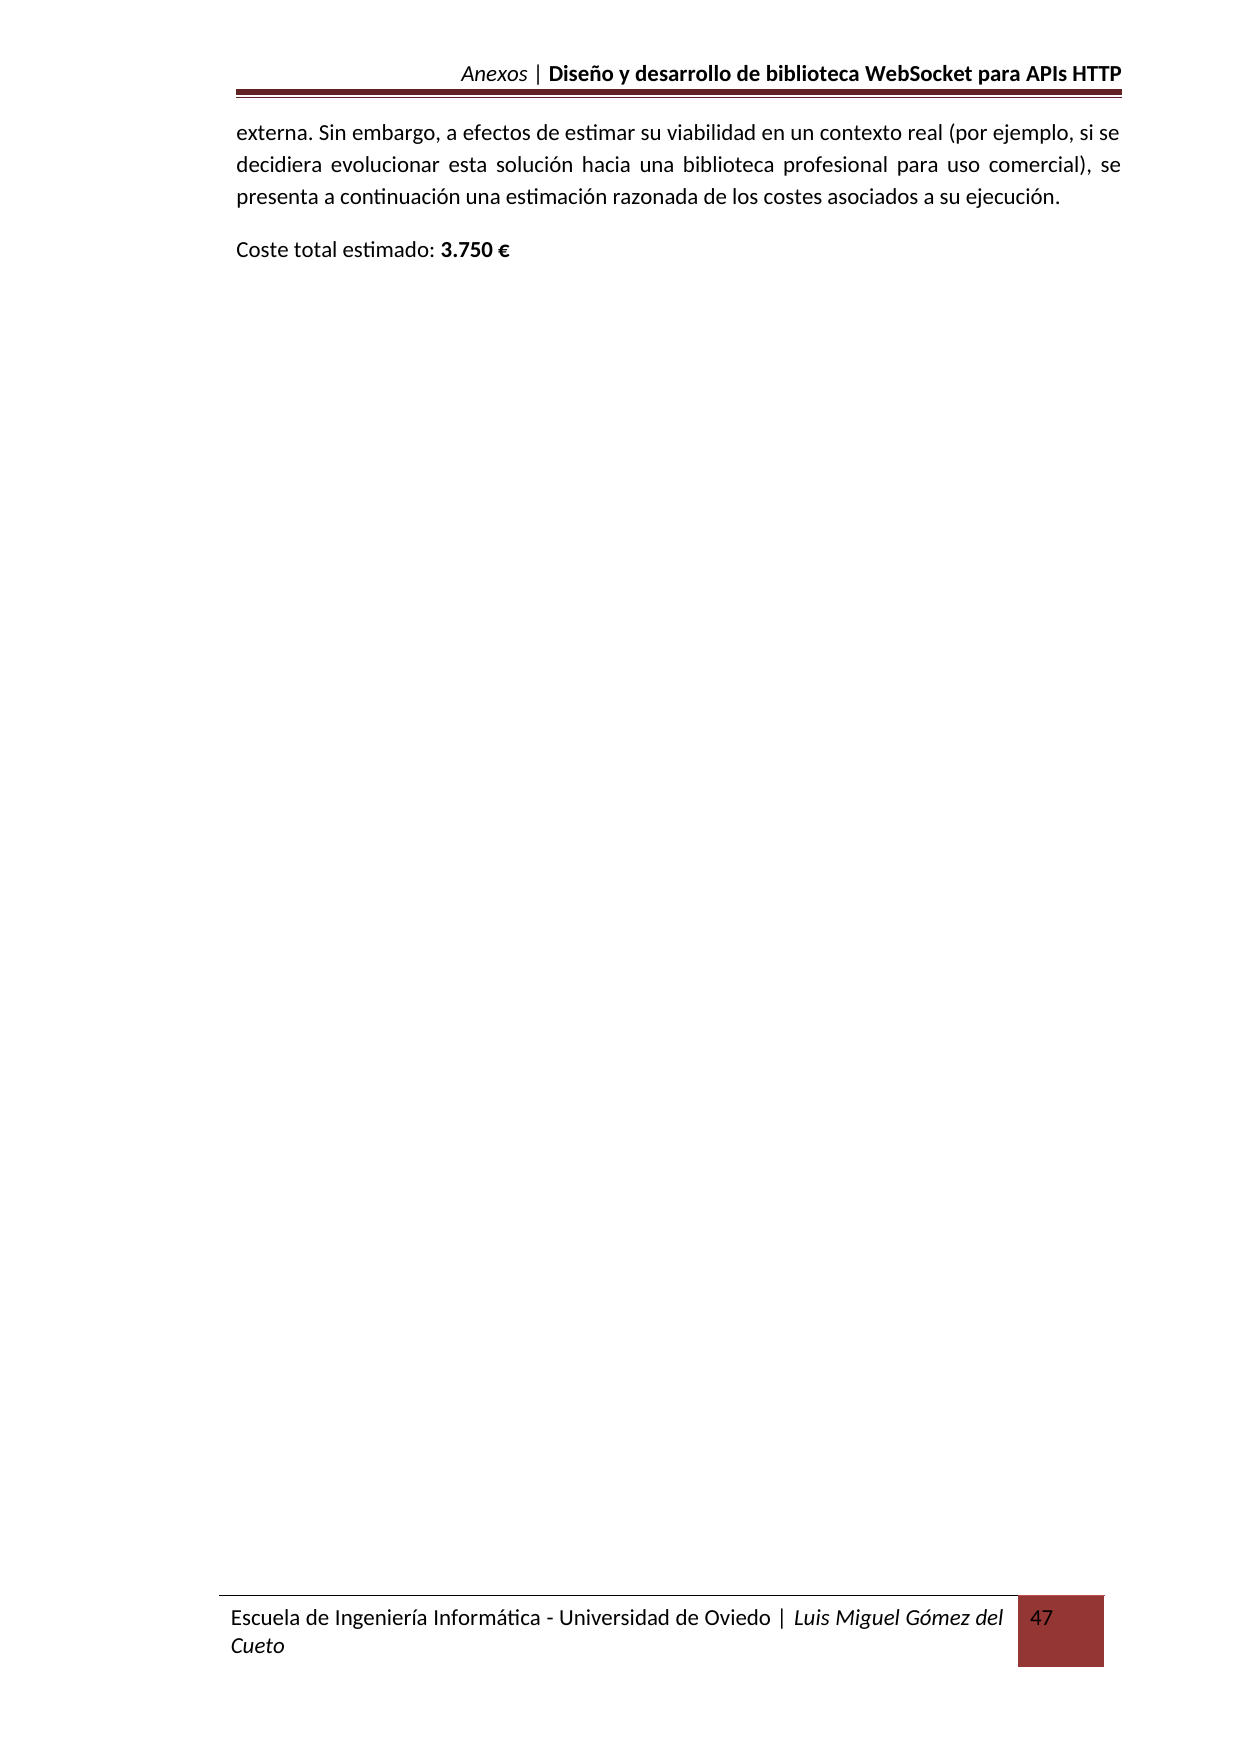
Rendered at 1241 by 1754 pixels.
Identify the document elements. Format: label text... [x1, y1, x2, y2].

text Coste total estimado: 3.750 € [236, 236, 1122, 263]
